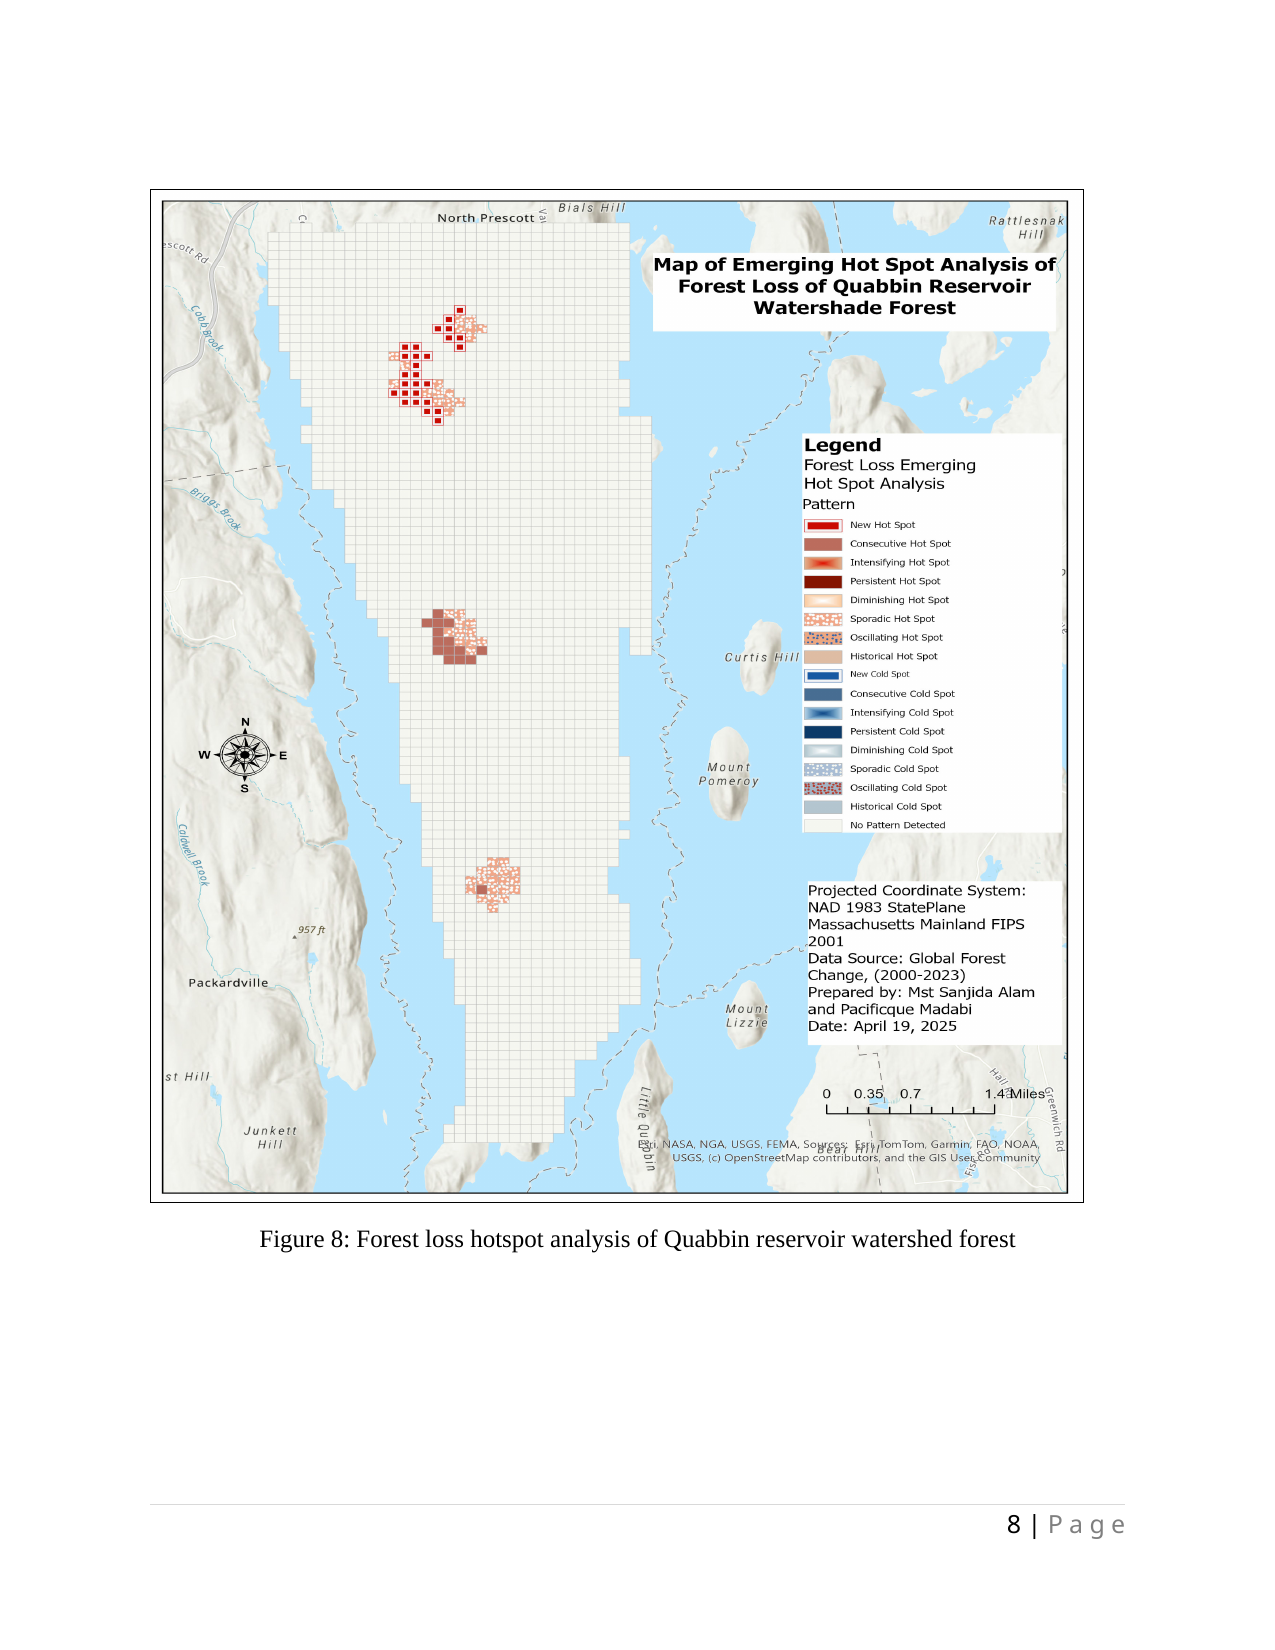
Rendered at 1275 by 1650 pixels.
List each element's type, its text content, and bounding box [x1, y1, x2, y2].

text Figure 8: Forest loss hotspot analysis of Quabbin reservoir watershed forest [150, 1224, 1125, 1253]
picture [151, 190, 1083, 1202]
